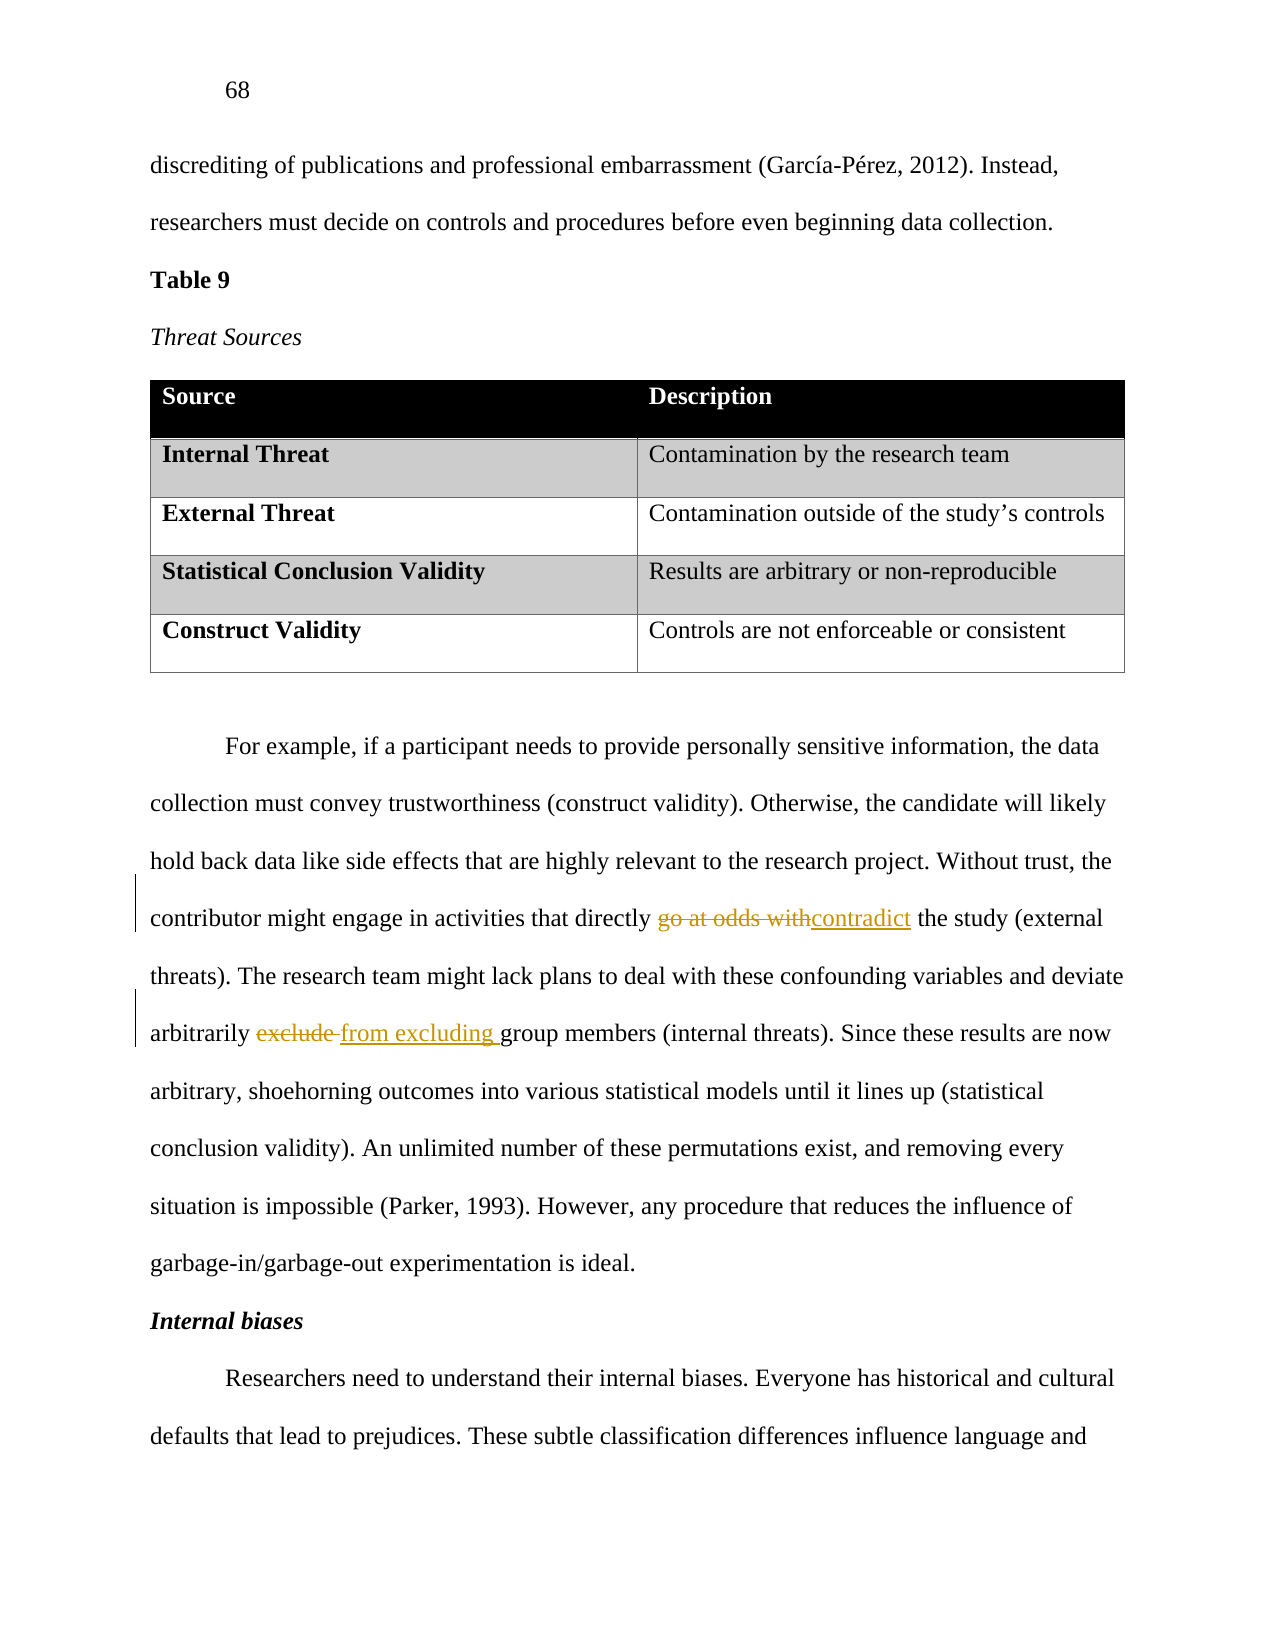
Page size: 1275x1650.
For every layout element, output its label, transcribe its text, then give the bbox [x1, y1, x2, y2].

table_cell Internal Threat [151, 440, 637, 497]
table_cell External Threat [151, 498, 637, 555]
text For example, if a participant needs to provide personally sensitive information, the data collection must convey trustworthiness (construct validity). Otherwise, the candidate will likely hold back data like side effects that are highly relevant to the research project. Without trust, the contributor might engage in activities that directly the study (external threats). The research team might lack plans to deal with these confounding variables and deviate arbitrarily group members (internal threats). Since these results are now arbitrary, shoehorning outcomes into various statistical models until it lines up (statistical conclusion validity). An unlimited number of these permutations exist, and removing every situation is impossible. However, any procedure that reduces the influence of garbage-in/garbage-out experimentation is ideal. [150, 673, 1125, 1277]
table_header Source [151, 381, 637, 438]
table_cell Controls are not enforceable or consistent [638, 615, 1124, 672]
table_cell Results are arbitrary or non-reproducible [638, 556, 1124, 614]
text Table 9 Threat Sources [150, 265, 1125, 351]
table_cell Contamination by the research team [638, 440, 1124, 497]
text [150, 150, 1125, 236]
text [150, 1363, 1125, 1449]
table_cell Contamination outside of the study’s controls [638, 498, 1124, 555]
table_cell Statistical Conclusion Validity [151, 556, 637, 614]
table_cell Construct Validity [151, 615, 637, 672]
subtitle Internal biases [150, 1306, 1125, 1334]
table_header Description [638, 381, 1124, 438]
